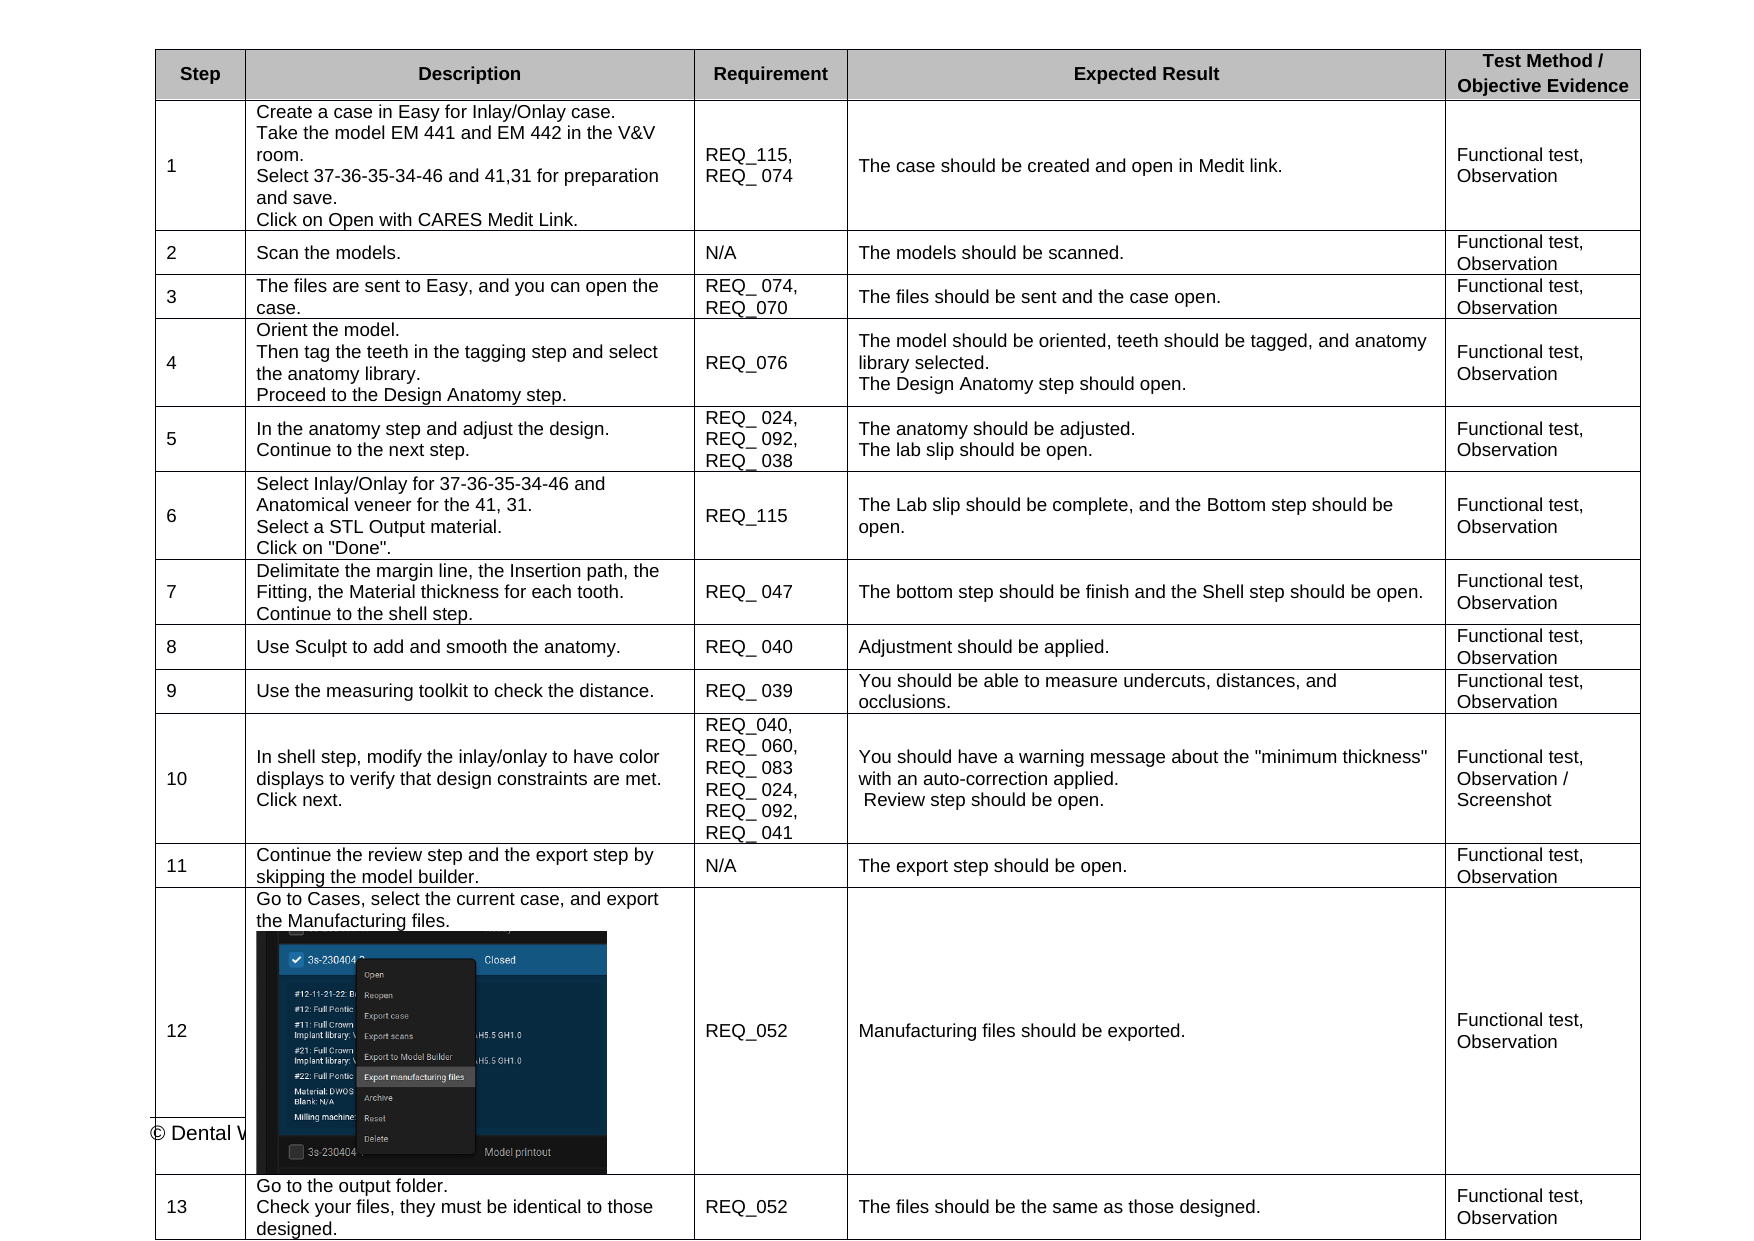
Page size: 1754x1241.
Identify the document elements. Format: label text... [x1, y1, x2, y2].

table_cell Adjustment should be applied. [848, 625, 1445, 668]
table_cell 10 [156, 714, 245, 843]
table_cell Functional test, Observation [1446, 888, 1640, 1173]
table_cell 4 [156, 319, 245, 406]
table_cell REQ_ 047 [695, 560, 847, 624]
table_header Description [246, 50, 694, 99]
table_cell Functional test, Observation [1446, 407, 1640, 471]
table_cell Functional test, Observation [1446, 231, 1640, 274]
table_cell REQ_ 024, REQ_ 092, REQ_ 038 [695, 407, 847, 471]
table_cell 8 [156, 625, 245, 668]
table_cell Functional test, Observation [1446, 472, 1640, 558]
table_cell N/A [695, 844, 847, 887]
table_cell You should have a warning message about the "minimum thickness" with an auto-correction applied. Review step should be open. [848, 714, 1445, 843]
table_cell Functional test, Observation / Screenshot [1446, 714, 1640, 843]
picture [256, 931, 607, 1174]
table_cell Functional test, Observation [1446, 625, 1640, 668]
table_cell 2 [156, 231, 245, 274]
table_cell 11 [156, 844, 245, 887]
table_cell The files should be the same as those designed. [848, 1175, 1445, 1239]
table_cell Create a case in Easy for Inlay/Onlay case. Take the model EM 441 and EM 442 in the V&V room. Select 37-36-35-34-46 and 41,31 for preparation and save. Click on Open with CARES Medit Link. [246, 101, 694, 230]
table_cell REQ_ 074, REQ_070 [695, 275, 847, 318]
table_cell The case should be created and open in Medit link. [848, 101, 1445, 230]
table_cell 3 [156, 275, 245, 318]
table_cell The Lab slip should be complete, and the Bottom step should be open. [848, 472, 1445, 558]
table_cell Use Sculpt to add and smooth the anatomy. [246, 625, 694, 668]
table_cell 1 [156, 101, 245, 230]
table_cell In the anatomy step and adjust the design. Continue to the next step. [246, 407, 694, 471]
table_cell Functional test, Observation [1446, 560, 1640, 624]
table_cell 7 [156, 560, 245, 624]
table_header Expected Result [848, 50, 1445, 99]
table_cell Manufacturing files should be exported. [848, 888, 1445, 1173]
table_cell REQ_052 [695, 1175, 847, 1239]
table_cell 6 [156, 472, 245, 558]
table_cell The models should be scanned. [848, 231, 1445, 274]
table_cell Go to the output folder. Check your files, they must be identical to those designed. [246, 1175, 694, 1239]
table_cell REQ_115 [695, 472, 847, 558]
table_cell Use the measuring toolkit to check the distance. [246, 670, 694, 713]
table_cell Functional test, Observation [1446, 670, 1640, 713]
table_cell The export step should be open. [848, 844, 1445, 887]
table_cell Functional test, Observation [1446, 101, 1640, 230]
table_cell The model should be oriented, teeth should be tagged, and anatomy library selected. The Design Anatomy step should open. [848, 319, 1445, 406]
table_cell REQ_ 040 [695, 625, 847, 668]
table_cell 5 [156, 407, 245, 471]
table_header Test Method / Objective Evidence [1446, 50, 1640, 99]
table_cell 12 [156, 888, 245, 1173]
table_cell REQ_115, REQ_ 074 [695, 101, 847, 230]
table_cell Delimitate the margin line, the Insertion path, the Fitting, the Material thickness for each tooth. Continue to the shell step. [246, 560, 694, 624]
table_cell 9 [156, 670, 245, 713]
table_cell REQ_076 [695, 319, 847, 406]
table_cell REQ_052 [695, 888, 847, 1173]
table_header Step [156, 50, 245, 99]
table_cell Functional test, Observation [1446, 844, 1640, 887]
table_cell Continue the review step and the export step by skipping the model builder. [246, 844, 694, 887]
table_cell Orient the model. Then tag the teeth in the tagging step and select the anatomy library. Proceed to the Design Anatomy step. [246, 319, 694, 406]
table_cell Select Inlay/Onlay for 37-36-35-34-46 and Anatomical veneer for the 41, 31. Select a STL Output material. Click on "Done". [246, 472, 694, 558]
table_cell REQ_040, REQ_ 060, REQ_ 083 REQ_ 024, REQ_ 092, REQ_ 041 [695, 714, 847, 843]
table_cell In shell step, modify the inlay/onlay to have color displays to verify that design constraints are met. Click next. [246, 714, 694, 843]
table_cell Functional test, Observation [1446, 319, 1640, 406]
table_cell Go to Cases, select the current case, and export the Manufacturing files. [246, 888, 694, 1173]
table_cell The bottom step should be finish and the Shell step should be open. [848, 560, 1445, 624]
table_cell Functional test, Observation [1446, 1175, 1640, 1239]
table_cell REQ_ 039 [695, 670, 847, 713]
table_cell Scan the models. [246, 231, 694, 274]
table_cell 13 [156, 1175, 245, 1239]
table_cell The files should be sent and the case open. [848, 275, 1445, 318]
table_cell N/A [695, 231, 847, 274]
table_cell Functional test, Observation [1446, 275, 1640, 318]
table_cell The files are sent to Easy, and you can open the case. [246, 275, 694, 318]
table_cell The anatomy should be adjusted. The lab slip should be open. [848, 407, 1445, 471]
table_cell You should be able to measure undercuts, distances, and occlusions. [848, 670, 1445, 713]
table_header Requirement [695, 50, 847, 99]
